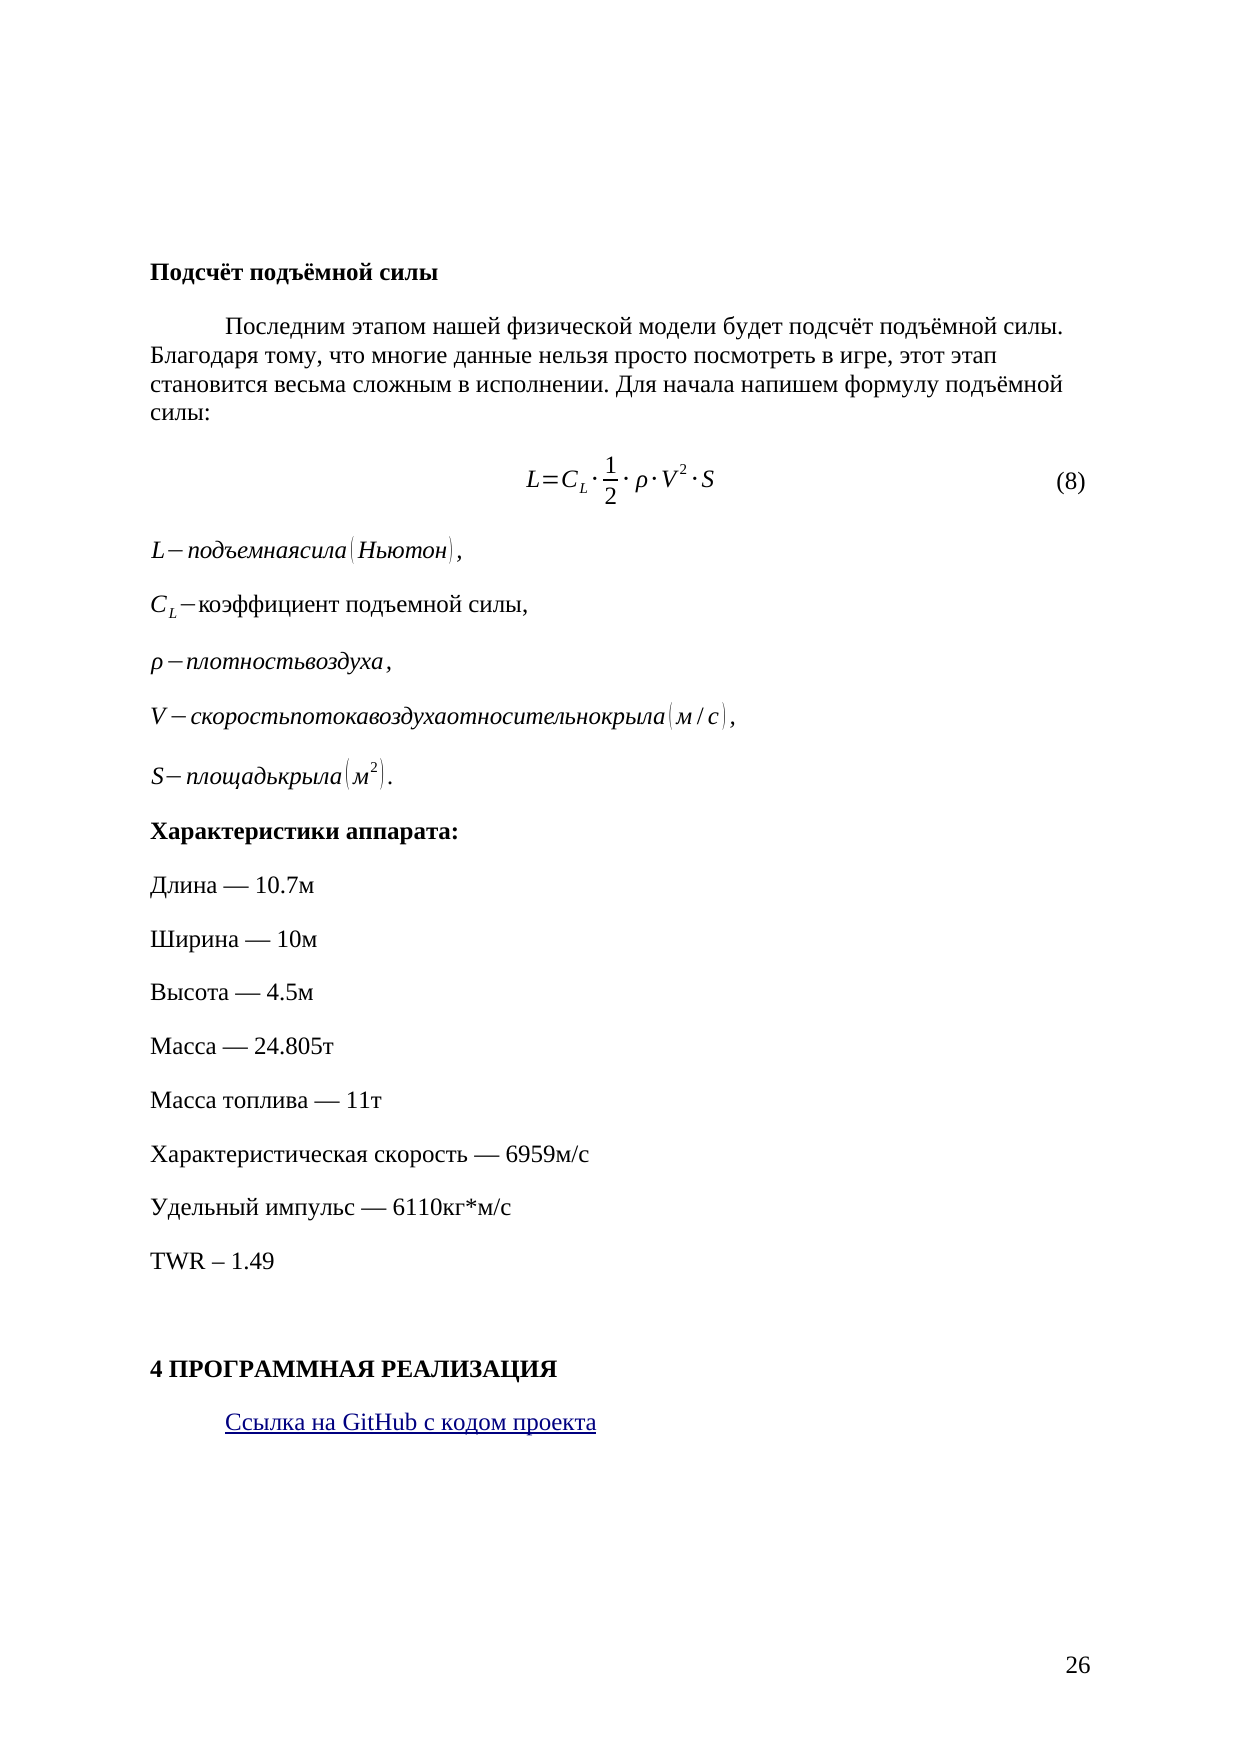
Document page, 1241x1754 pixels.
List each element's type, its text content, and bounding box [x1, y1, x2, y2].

text Высота — 4.5м [150, 977, 1090, 1006]
text (8) [150, 451, 1090, 510]
text Длина — 10.7м [150, 870, 1090, 899]
text 4 ПРОГРАММНАЯ РЕАЛИЗАЦИЯ [150, 1354, 1090, 1382]
text Характеристическая скорость — 6959м/с [150, 1139, 1090, 1167]
text Характеристики аппарата: [150, 816, 1090, 845]
text Масса топлива — 11т [150, 1085, 1090, 1114]
text TWR – 1.49 [150, 1246, 1090, 1275]
text Подсчёт подъёмной силы [150, 257, 1090, 286]
text Ссылка на GitHub с кодом проекта [150, 1407, 1090, 1436]
text Масса — 24.805т [150, 1031, 1090, 1060]
text Последним этапом нашей физической модели будет подсчёт подъёмной силы. Благодаря тому, что многие данные нельзя просто посмотреть в игре, этот этап становится весьма сложным в исполнении. Для начала напишем формулу подъёмной силы: [150, 311, 1090, 426]
text Ширина — 10м [150, 924, 1090, 952]
text Удельный импульс — 6110кг*м/с [150, 1192, 1090, 1221]
